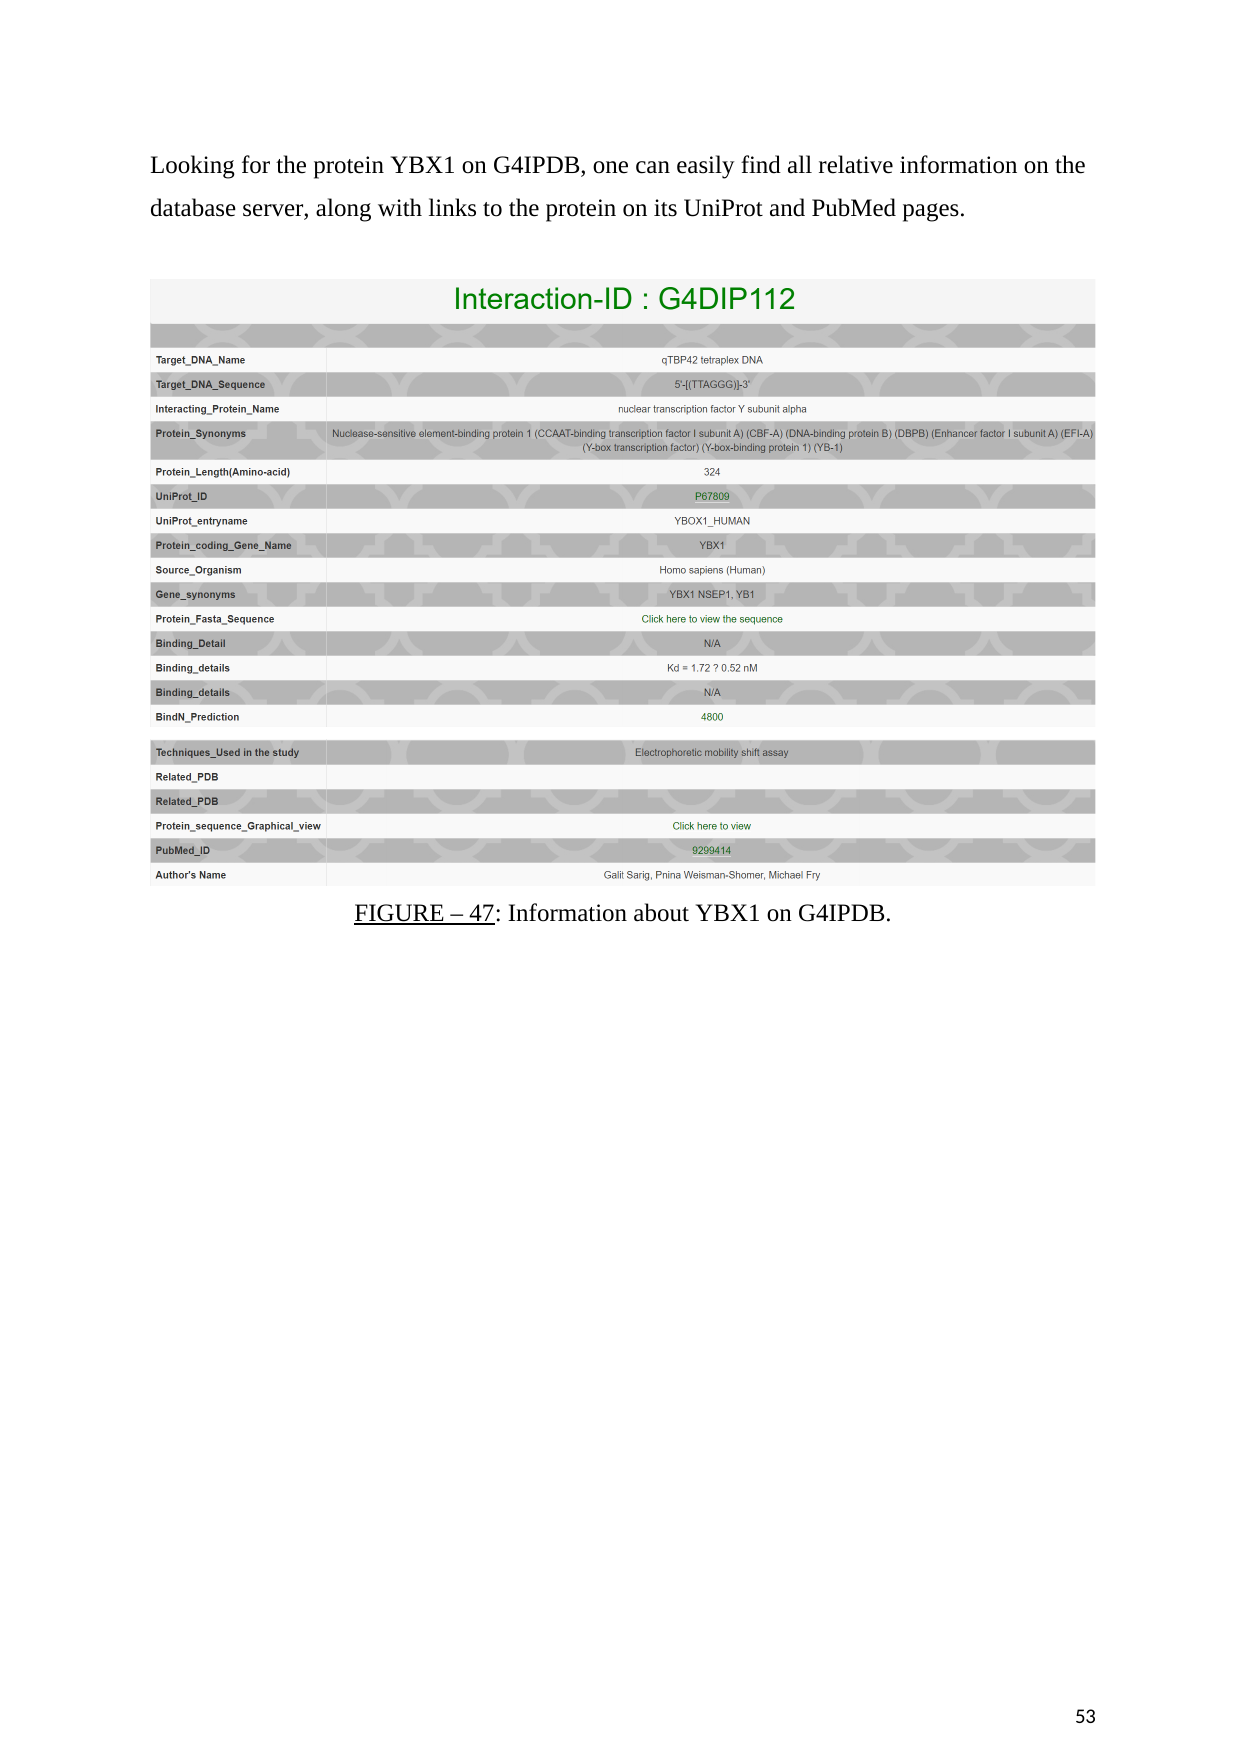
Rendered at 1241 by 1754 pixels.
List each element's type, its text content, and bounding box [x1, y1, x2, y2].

picture [150, 279, 1096, 727]
text FIGURE – 47: Information about YBX1 on G4IPDB. [150, 898, 1096, 927]
picture [150, 739, 1096, 886]
text Looking for the protein YBX1 on G4IPDB, one can easily find all relative information on the database server, along with links to the protein on its UniProt and PubMed pages. [150, 150, 1096, 222]
